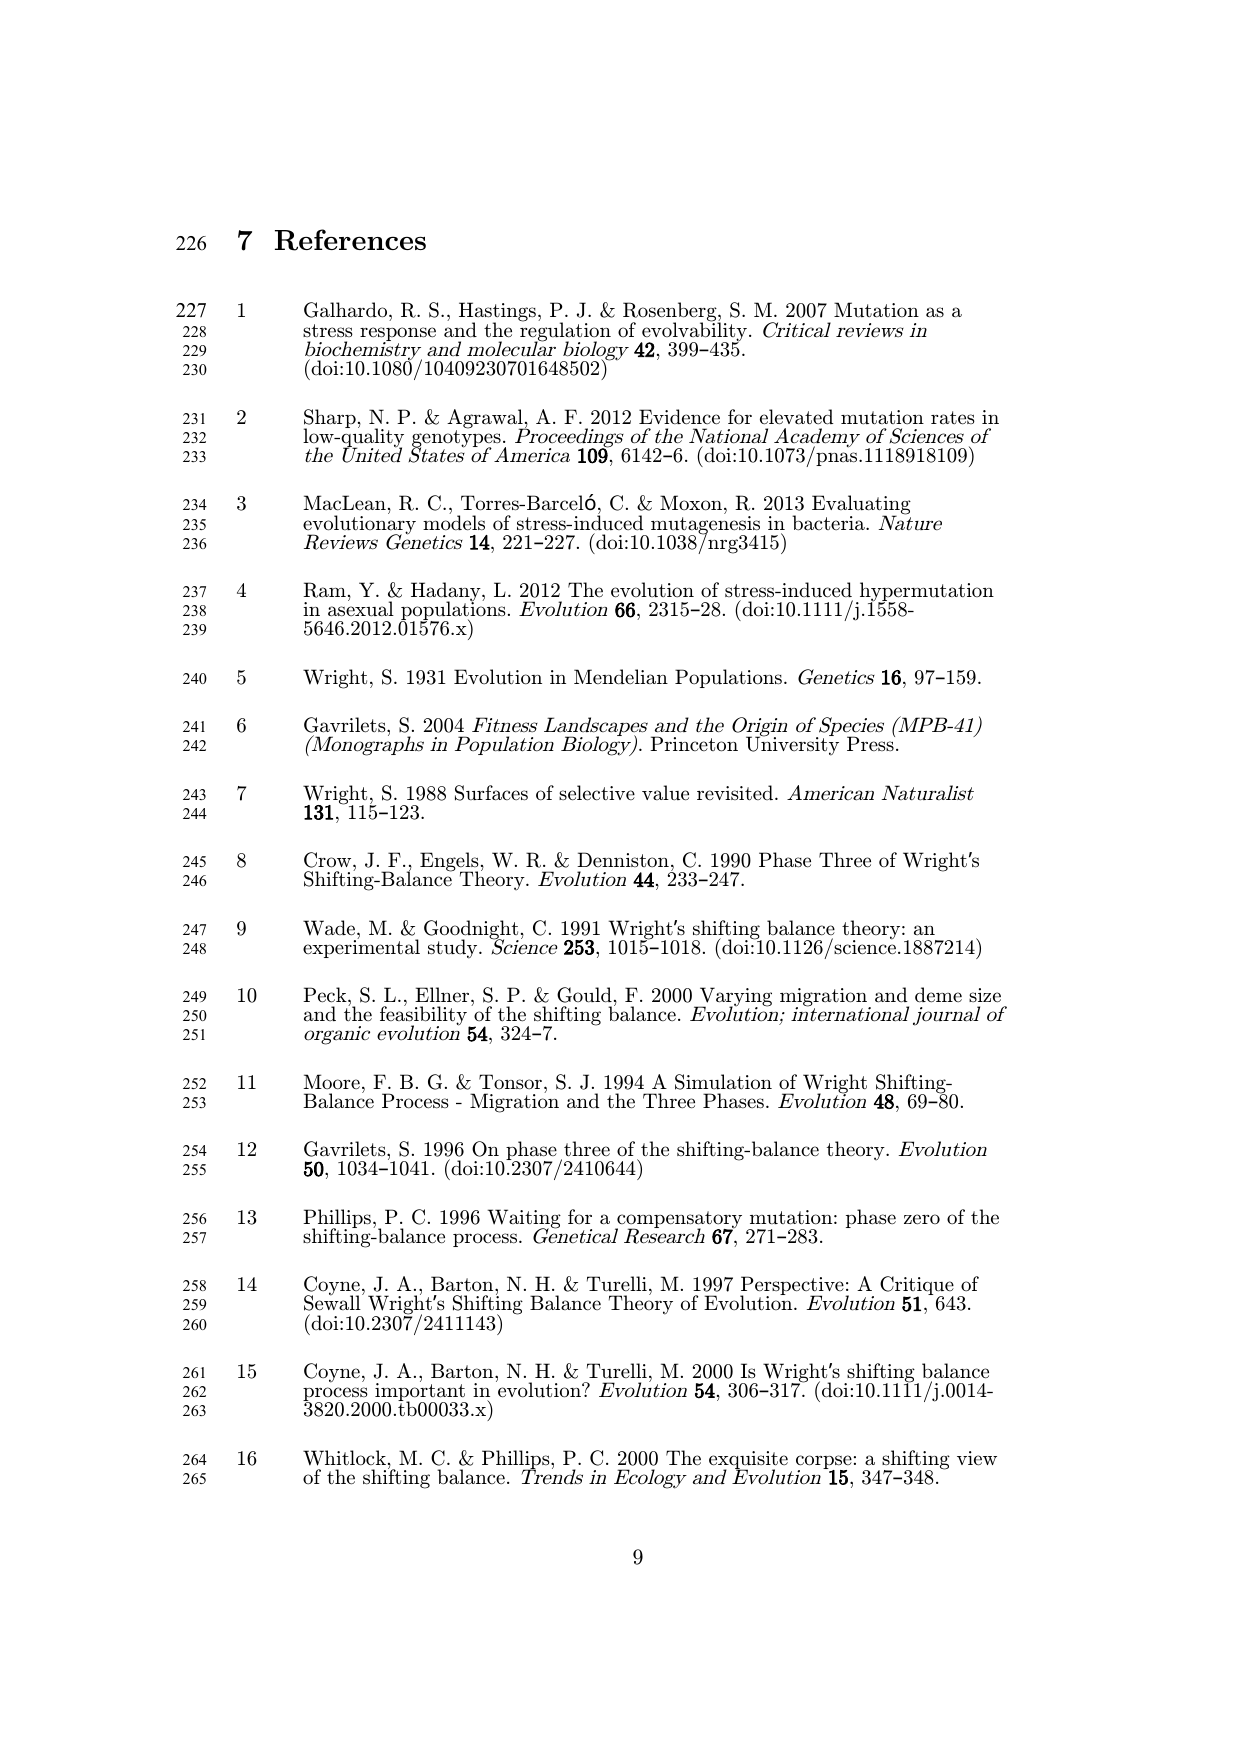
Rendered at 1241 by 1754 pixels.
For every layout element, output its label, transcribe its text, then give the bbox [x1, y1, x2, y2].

text 15 Coyne, J. A., Barton, N. H. & Turelli, M. 2000 Is Wright’s shifting balance process important in evolution? Evolution 54, 306–317. (doi:10.1111/j.0014-3820.2000.tb00033.x) [236, 1363, 1004, 1421]
text 14 Coyne, J. A., Barton, N. H. & Turelli, M. 1997 Perspective: A Critique of Sewall Wright’s Shifting Balance Theory of Evolution. Evolution 51, 643. (doi:10.2307/2411143) [236, 1277, 1004, 1334]
text 12 Gavrilets, S. 1996 On phase three of the shifting-balance theory. Evolution 50, 1034–1041. (doi:10.2307/2410644) [236, 1142, 1004, 1180]
text 5 Wright, S. 1931 Evolution in Mendelian Populations. Genetics 16, 97–159. [236, 669, 1004, 688]
text 9 Wade, M. & Goodnight, C. 1991 Wright’s shifting balance theory: an experimental study. Science 253, 1015–1018. (doi:10.1126/science.1887214) [236, 920, 1004, 958]
text 11 Moore, F. B. G. & Tonsor, S. J. 1994 A Simulation of Wright Shifting-Balance Process - Migration and the Three Phases. Evolution 48, 69–80. [236, 1074, 1004, 1113]
text 6 Gavrilets, S. 2004 Fitness Landscapes and the Origin of Species (MPB-41) (Monographs in Population Biology). Princeton University Press. [236, 718, 1004, 756]
text 16 Whitlock, M. C. & Phillips, P. C. 2000 The exquisite corpse: a shifting view of the shifting balance. Trends in Ecology and Evolution 15, 347–348. [236, 1450, 1004, 1488]
text 13 Phillips, P. C. 1996 Waiting for a compensatory mutation: phase zero of the shifting-balance process. Genetical Research 67, 271–283. [236, 1209, 1004, 1248]
text 4 Ram, Y. & Hadany, L. 2012 The evolution of stress-induced hypermutation in asexual populations. Evolution 66, 2315–28. (doi:10.1111/j.1558-5646.2012.01576.x) [236, 583, 1004, 640]
subtitle References [236, 230, 1004, 257]
text 1 Galhardo, R. S., Hastings, P. J. & Rosenberg, S. M. 2007 Mutation as a stress response and the regulation of evolvability. Critical reviews in biochemistry and molecular biology 42, 399–435. (doi:10.1080/10409230701648502) [236, 294, 1004, 380]
text 10 Peck, S. L., Ellner, S. P. & Gould, F. 2000 Varying migration and deme size and the feasibility of the shifting balance. Evolution; international journal of organic evolution 54, 324–7. [236, 988, 1004, 1045]
text 8 Crow, J. F., Engels, W. R. & Denniston, C. 1990 Phase Three of Wright’s Shifting-Balance Theory. Evolution 44, 233–247. [236, 853, 1004, 891]
text 3 MacLean, R. C., Torres-Barceló, C. & Moxon, R. 2013 Evaluating evolutionary models of stress-induced mutagenesis in bacteria. Nature Reviews Genetics 14, 221–227. (doi:10.1038/nrg3415) [236, 496, 1004, 553]
text 2 Sharp, N. P. & Agrawal, A. F. 2012 Evidence for elevated mutation rates in low-quality genotypes. Proceedings of the National Academy of Sciences of the United States of America 109, 6142–6. (doi:10.1073/pnas.1118918109) [236, 409, 1004, 467]
text 7 Wright, S. 1988 Surfaces of selective value revisited. American Naturalist 131, 115–123. [236, 785, 1004, 823]
